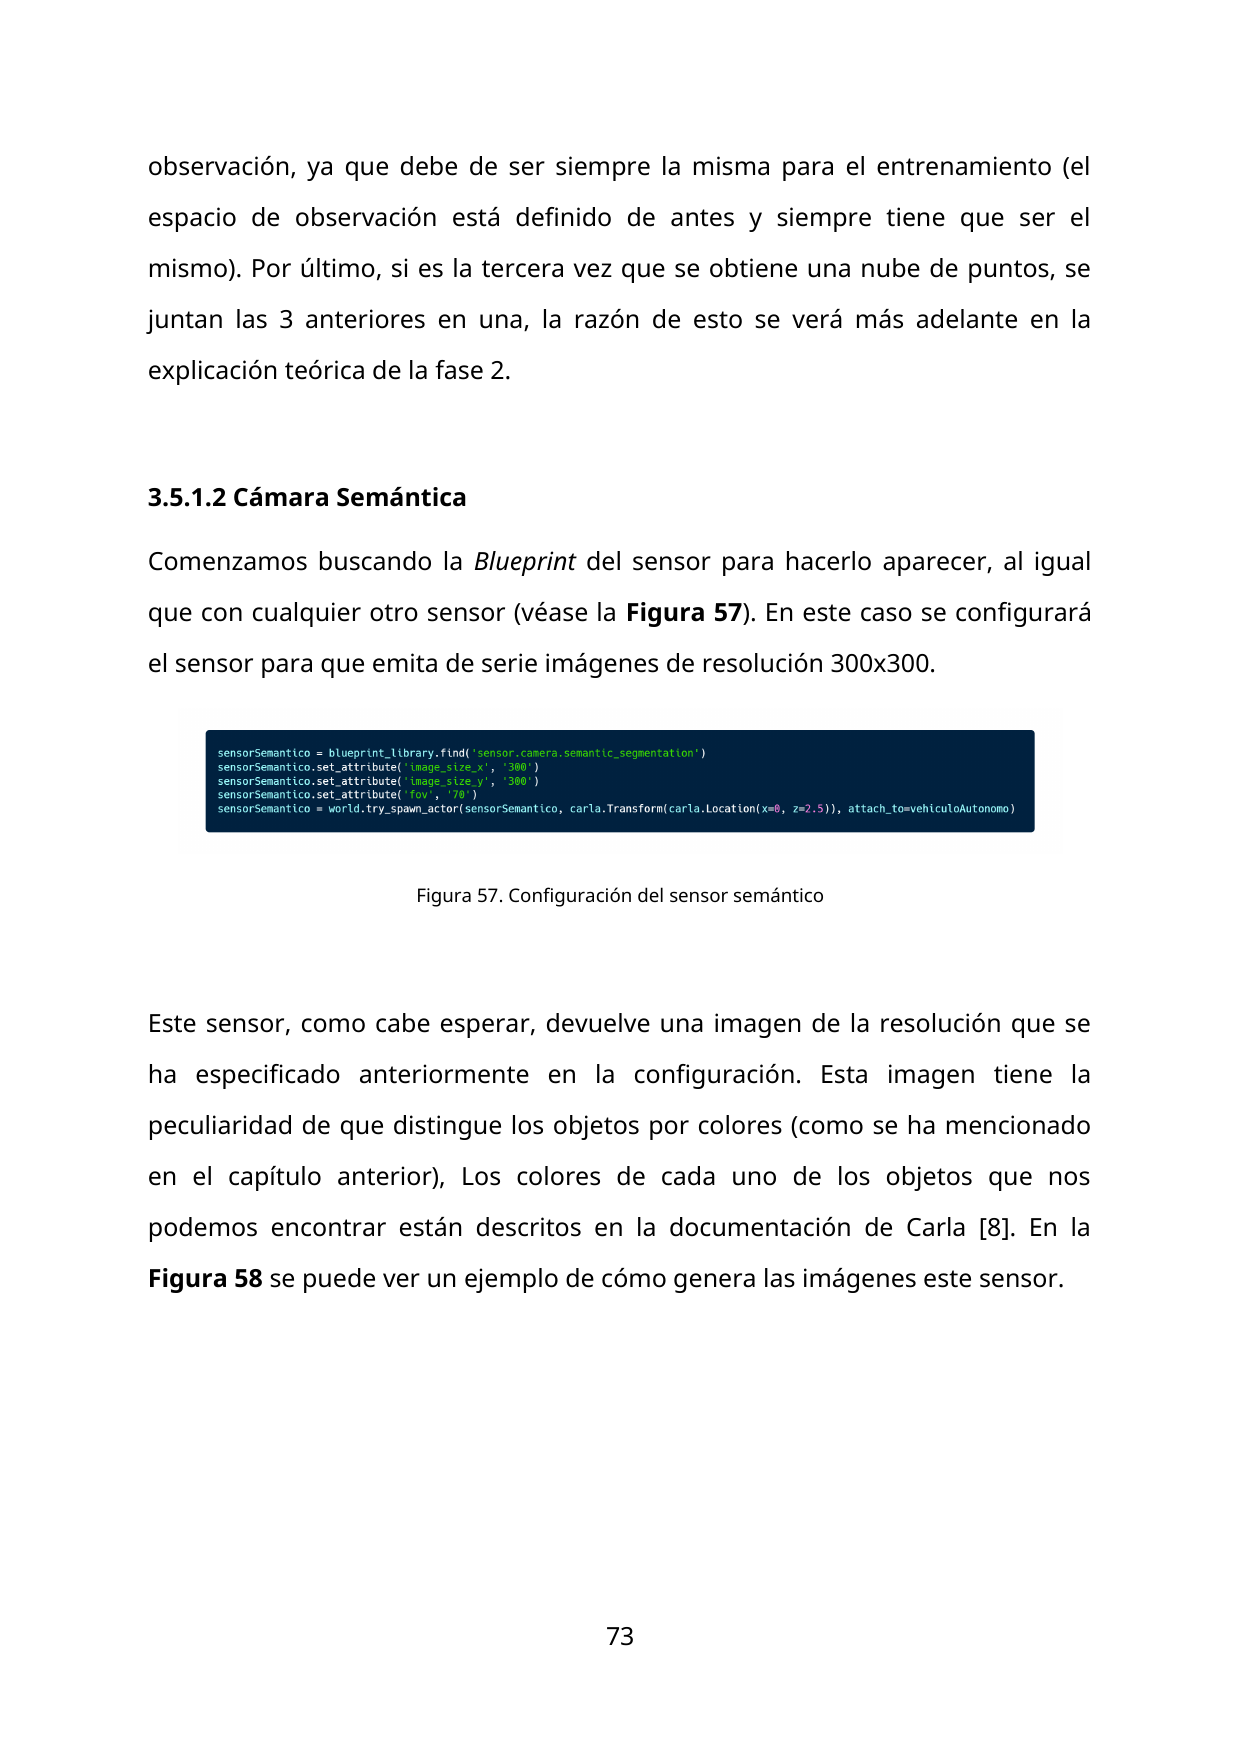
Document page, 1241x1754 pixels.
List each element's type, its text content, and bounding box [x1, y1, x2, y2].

picture [177, 708, 1063, 854]
text Figura 57. Configuración del sensor semántico [148, 883, 1092, 908]
text Este sensor, como cabe esperar, devuelve una imagen de la resolución que se ha especificado anteriormente en la configuración. Esta imagen tiene la peculiaridad de que distingue los objetos por colores (como se ha mencionado en el capítulo anterior), Los colores de cada uno de los objetos que nos podemos encontrar están descritos en la documentación de Carla [8]. En la Figura 58 se puede ver un ejemplo de cómo genera las imágenes este sensor. [148, 1005, 1092, 1294]
text 3.5.1.2 Cámara Semántica [148, 479, 1092, 514]
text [148, 148, 1092, 387]
text Comenzamos buscando la Blueprint del sensor para hacerlo aparecer, al igual que con cualquier otro sensor (véase la Figura 57). En este caso se configurará el sensor para que emita de serie imágenes de resolución 300x300. [148, 543, 1092, 679]
